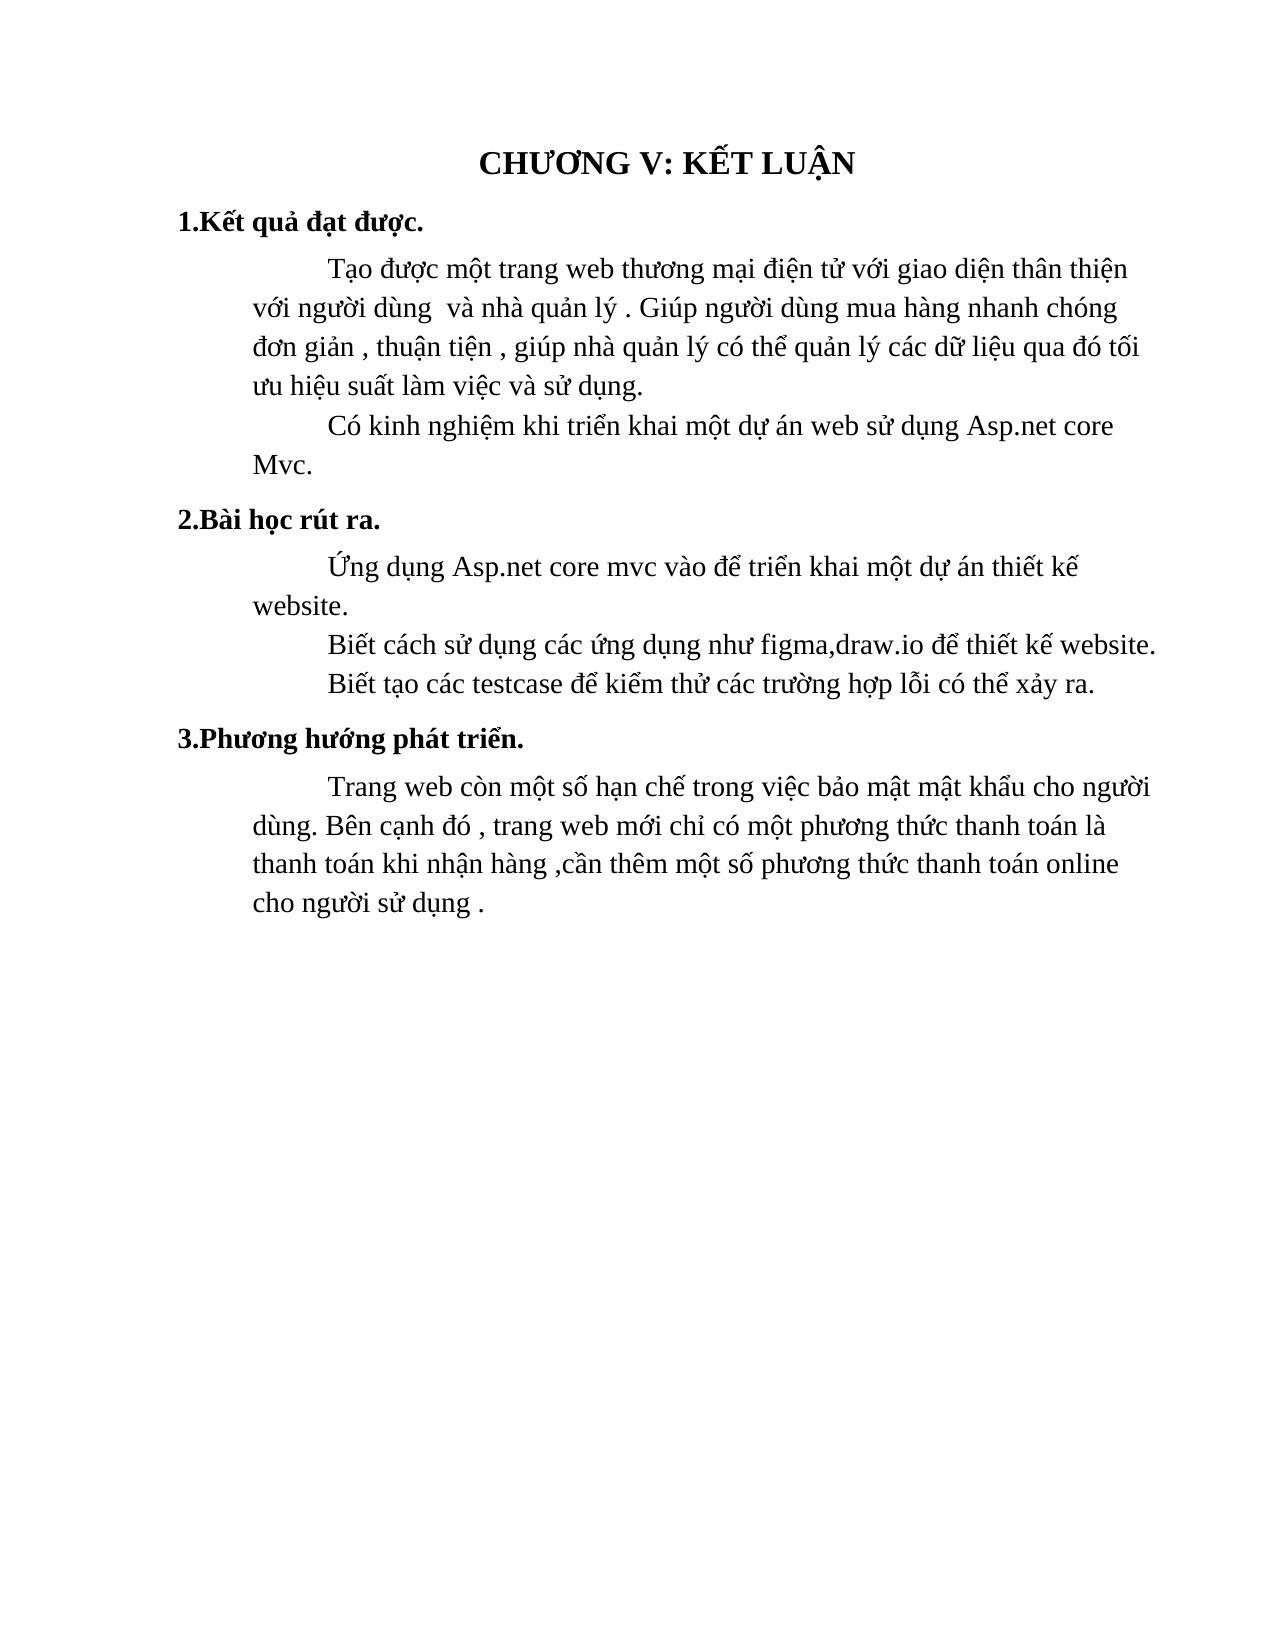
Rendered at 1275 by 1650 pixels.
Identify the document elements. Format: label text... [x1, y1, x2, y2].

text Trang web còn một số hạn chế trong việc bảo mật mật khẩu cho người dùng. Bên cạnh đó , trang web mới chỉ có một phương thức thanh toán là thanh toán khi nhận hàng ,cần thêm một số phương thức thanh toán online cho người sử dụng . [252, 769, 1157, 919]
text Biết cách sử dụng các ứng dụng như figma,draw.io để thiết kế website. [252, 627, 1157, 661]
text Biết tạo các testcase để kiểm thử các trường hợp lỗi có thể xảy ra. [252, 666, 1157, 700]
subtitle CHƯƠNG V: KẾT LUẬN [177, 143, 1157, 181]
text Có kinh nghiệm khi triển khai một dự án web sử dụng Asp.net core Mvc. [252, 408, 1157, 480]
text Tạo được một trang web thương mại điện tử với giao diện thân thiện với người dùng và nhà quản lý . Giúp người dùng mua hàng nhanh chóng đơn giản , thuận tiện , giúp nhà quản lý có thể quản lý các dữ liệu qua đó tối ưu hiệu suất làm việc và sử dụng. [252, 251, 1157, 402]
text Ứng dụng Asp.net core mvc vào để triển khai một dự án thiết kế website. [252, 549, 1157, 622]
subtitle 3.Phương hướng phát triển. [177, 722, 1157, 755]
subtitle 1.Kết quả đạt được. [177, 204, 1157, 238]
subtitle 2.Bài học rút ra. [177, 502, 1157, 536]
